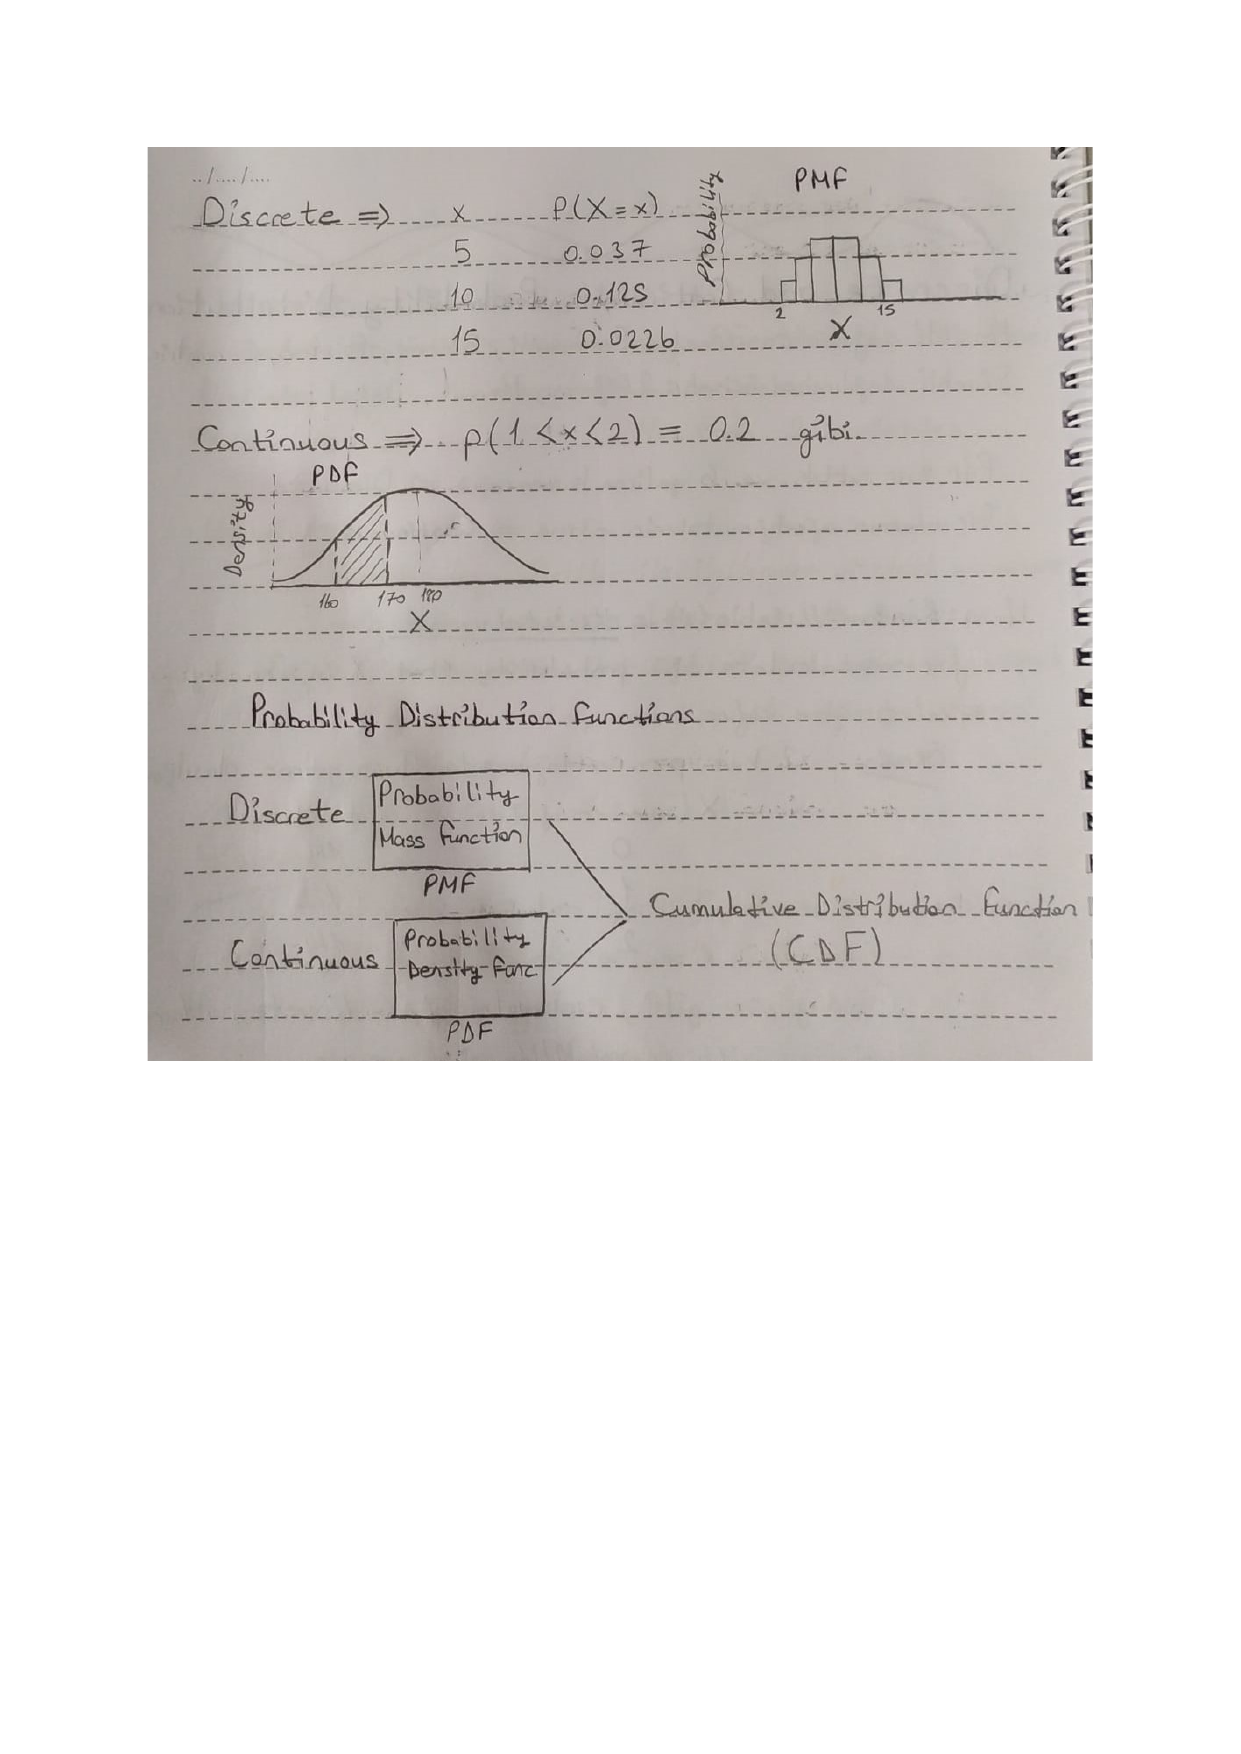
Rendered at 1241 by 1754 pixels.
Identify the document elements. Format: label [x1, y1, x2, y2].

picture [147, 147, 1093, 1061]
